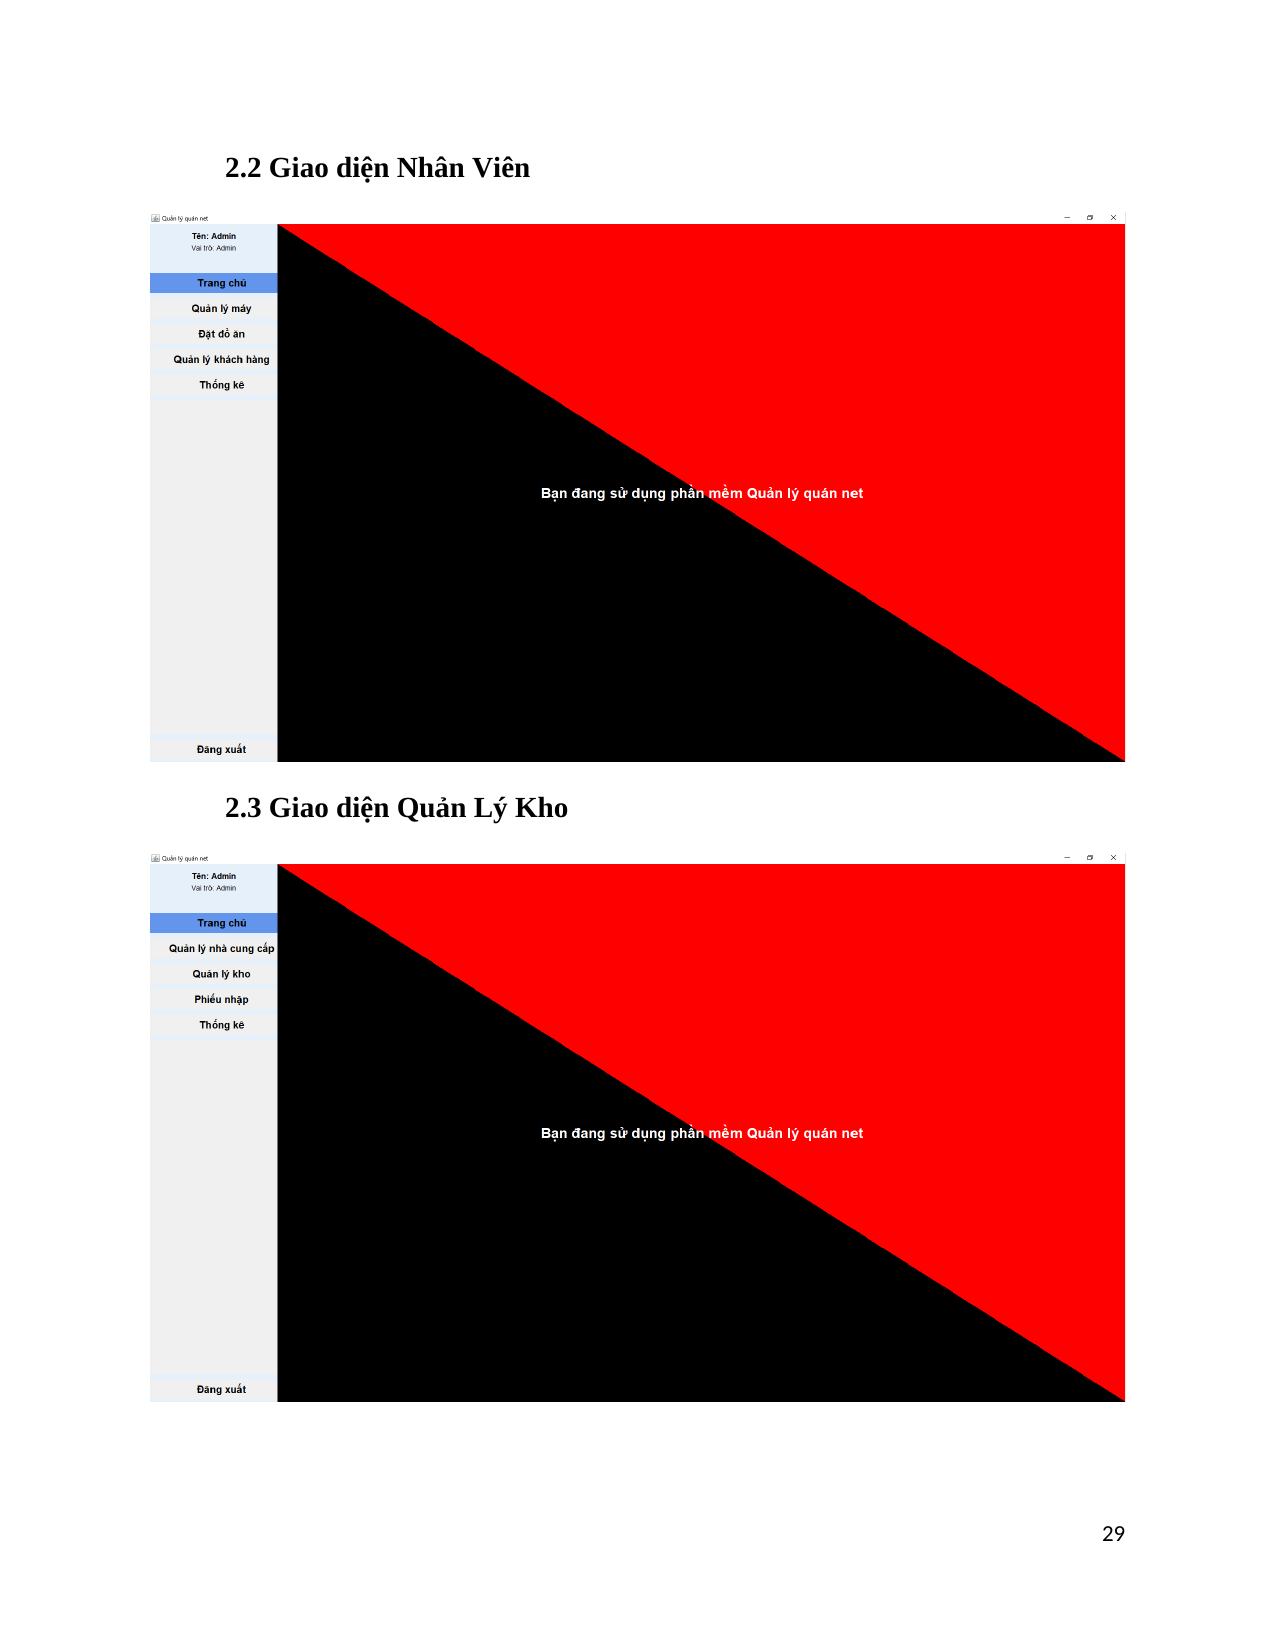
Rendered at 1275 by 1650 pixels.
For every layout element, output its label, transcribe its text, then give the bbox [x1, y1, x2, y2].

picture [150, 212, 1125, 762]
text 2.3 Giao diện Quản Lý Kho [150, 790, 1125, 824]
text 2.2 Giao diện Nhân Viên [150, 150, 1125, 183]
picture [150, 853, 1125, 1402]
